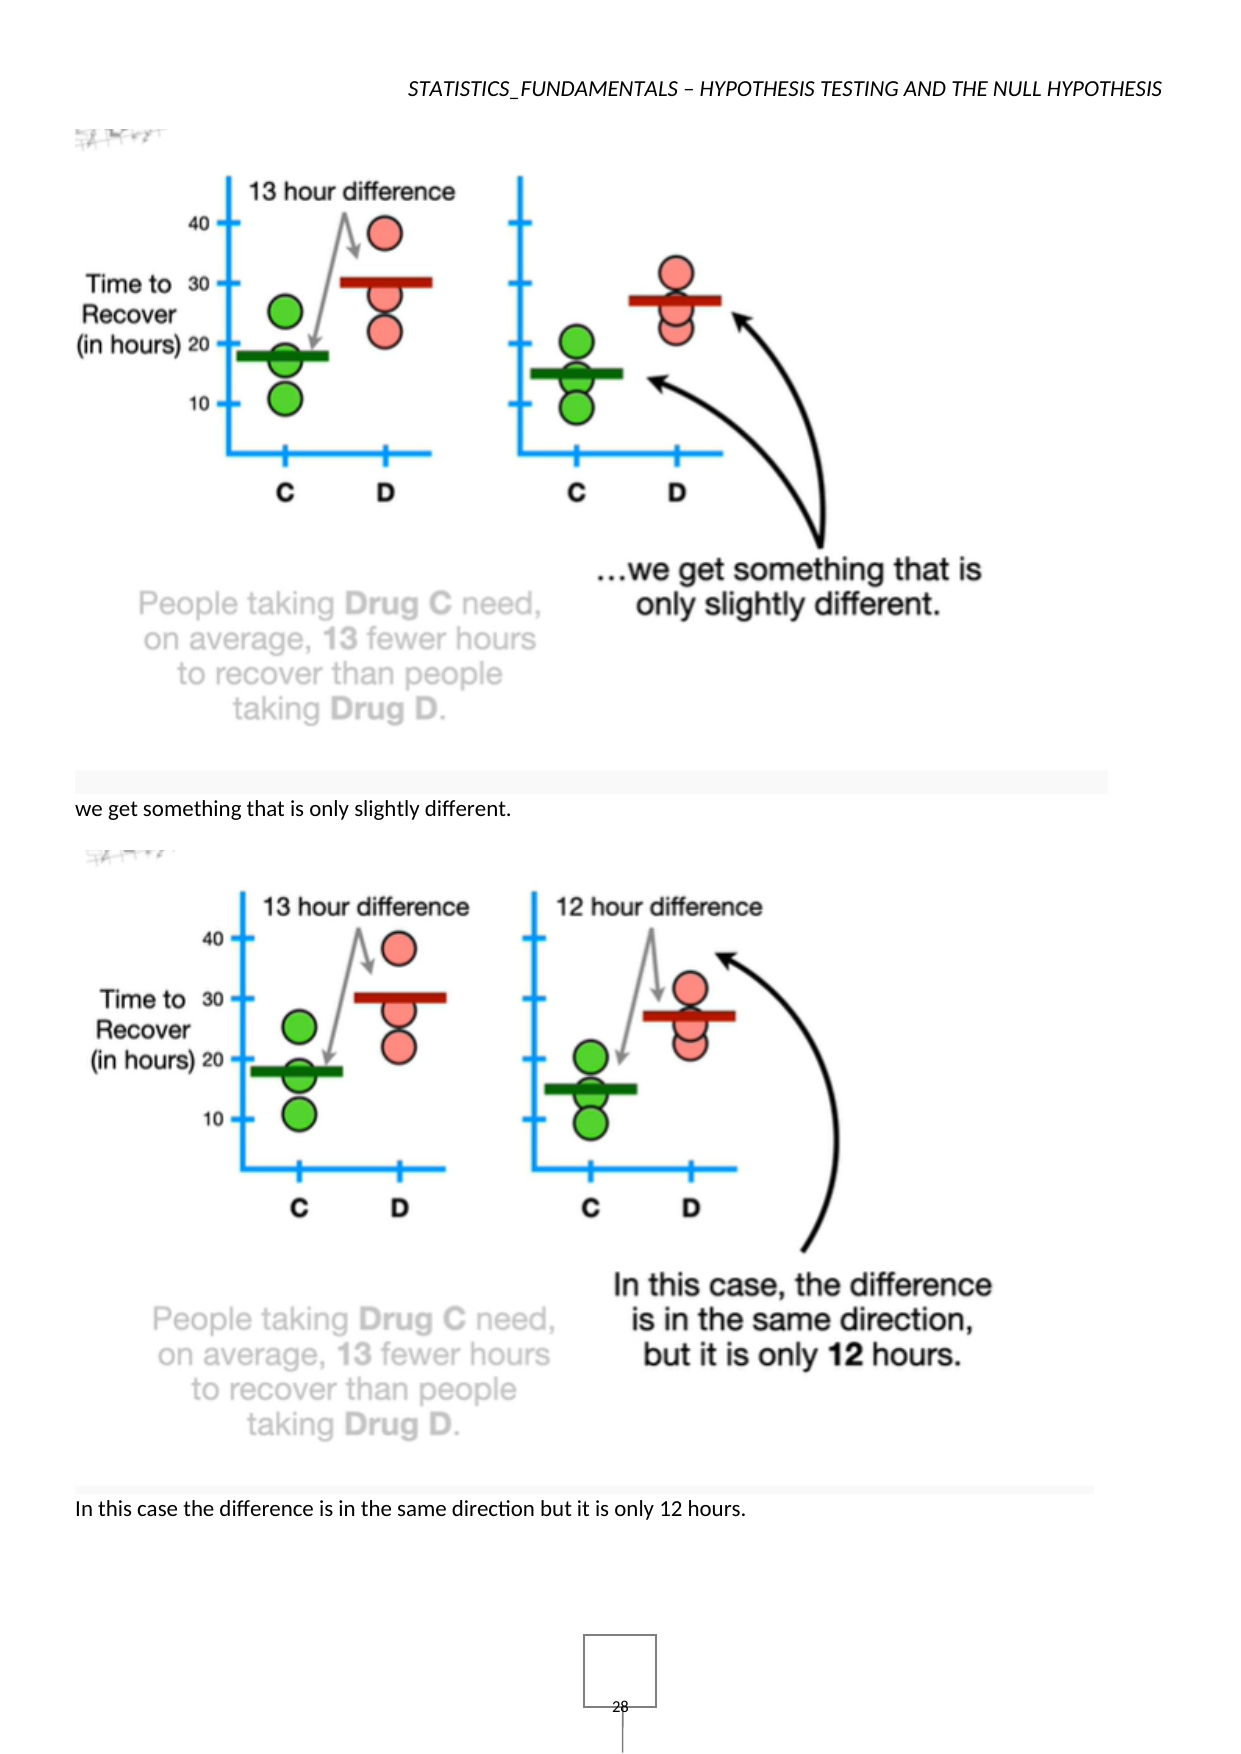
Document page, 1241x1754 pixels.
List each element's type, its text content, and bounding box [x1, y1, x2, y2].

picture [75, 850, 1094, 1494]
picture [75, 129, 1108, 794]
text In this case the difference is in the same direction but it is only 12 hours. [75, 1494, 1165, 1522]
text we get something that is only slightly different. [75, 794, 1165, 822]
